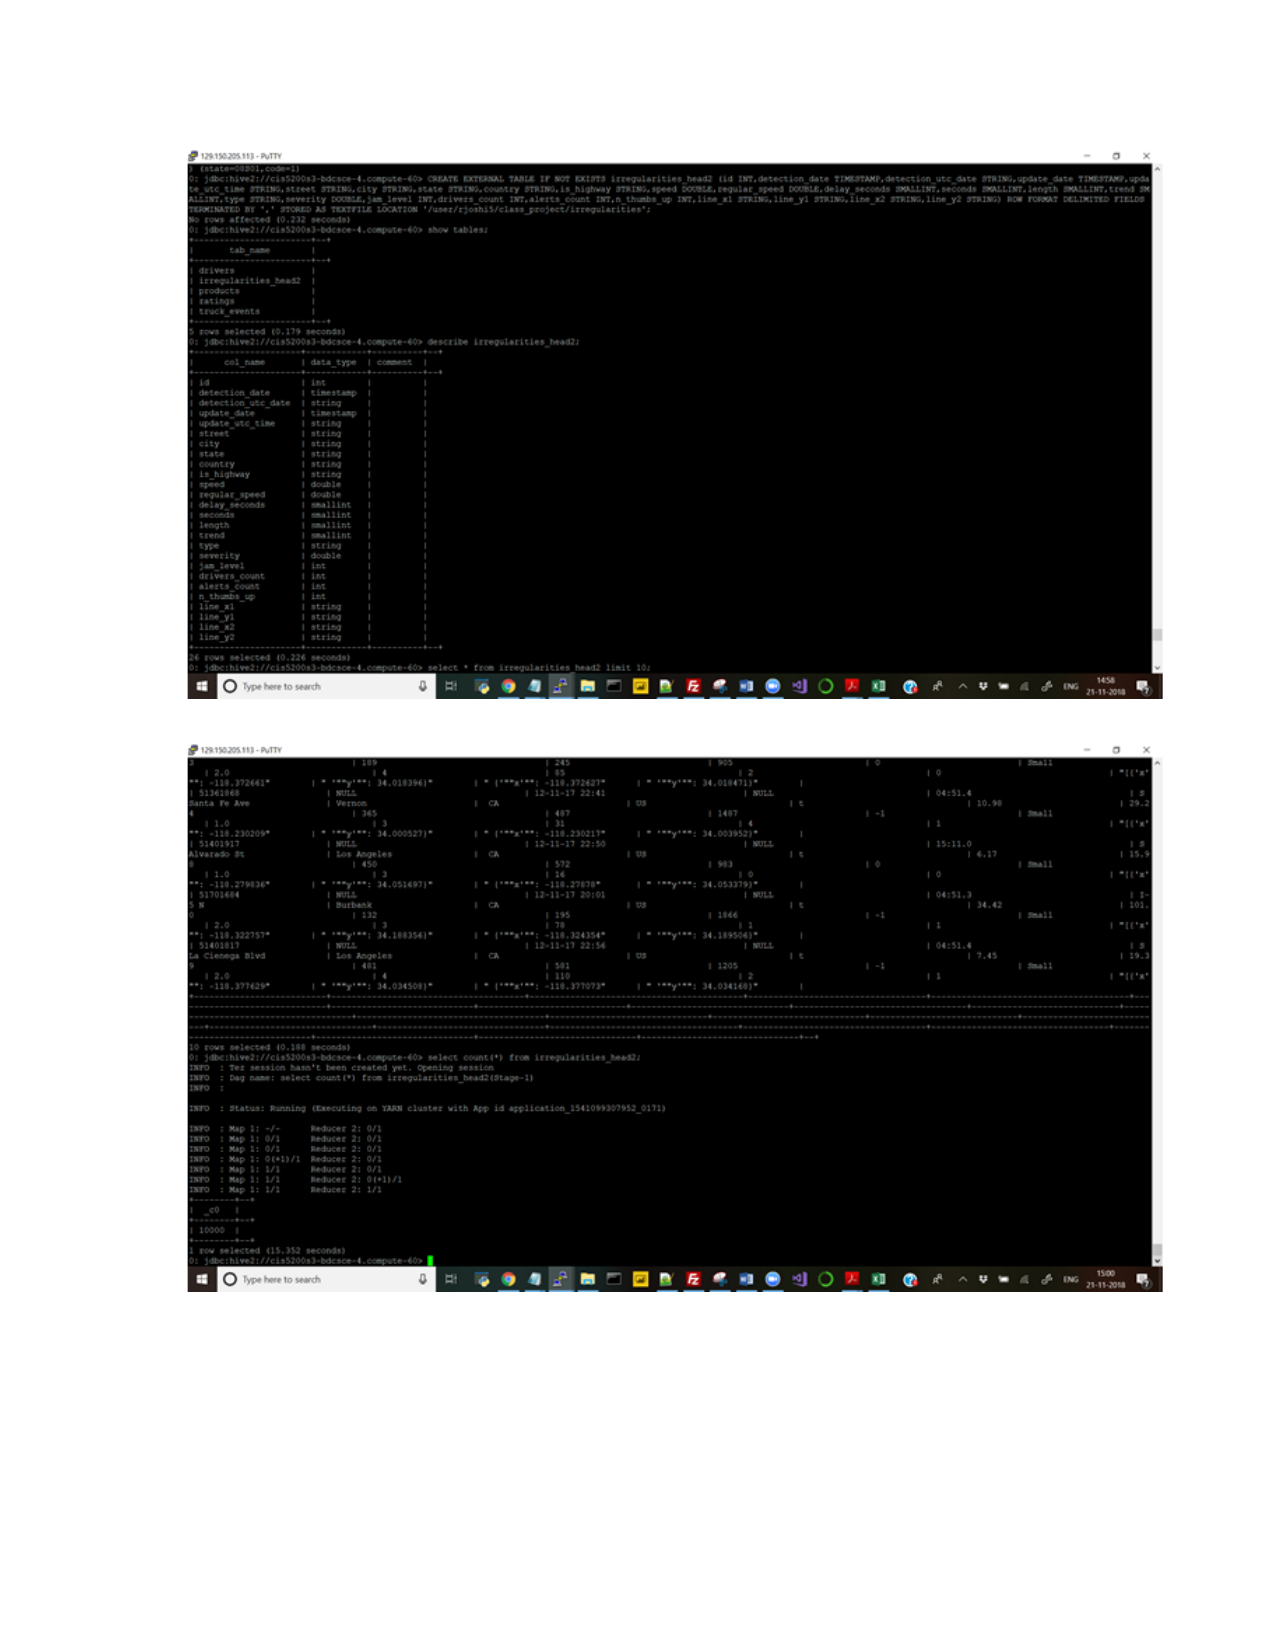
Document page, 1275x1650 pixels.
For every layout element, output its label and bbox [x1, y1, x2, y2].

picture [187, 150, 1163, 699]
picture [187, 743, 1163, 1292]
